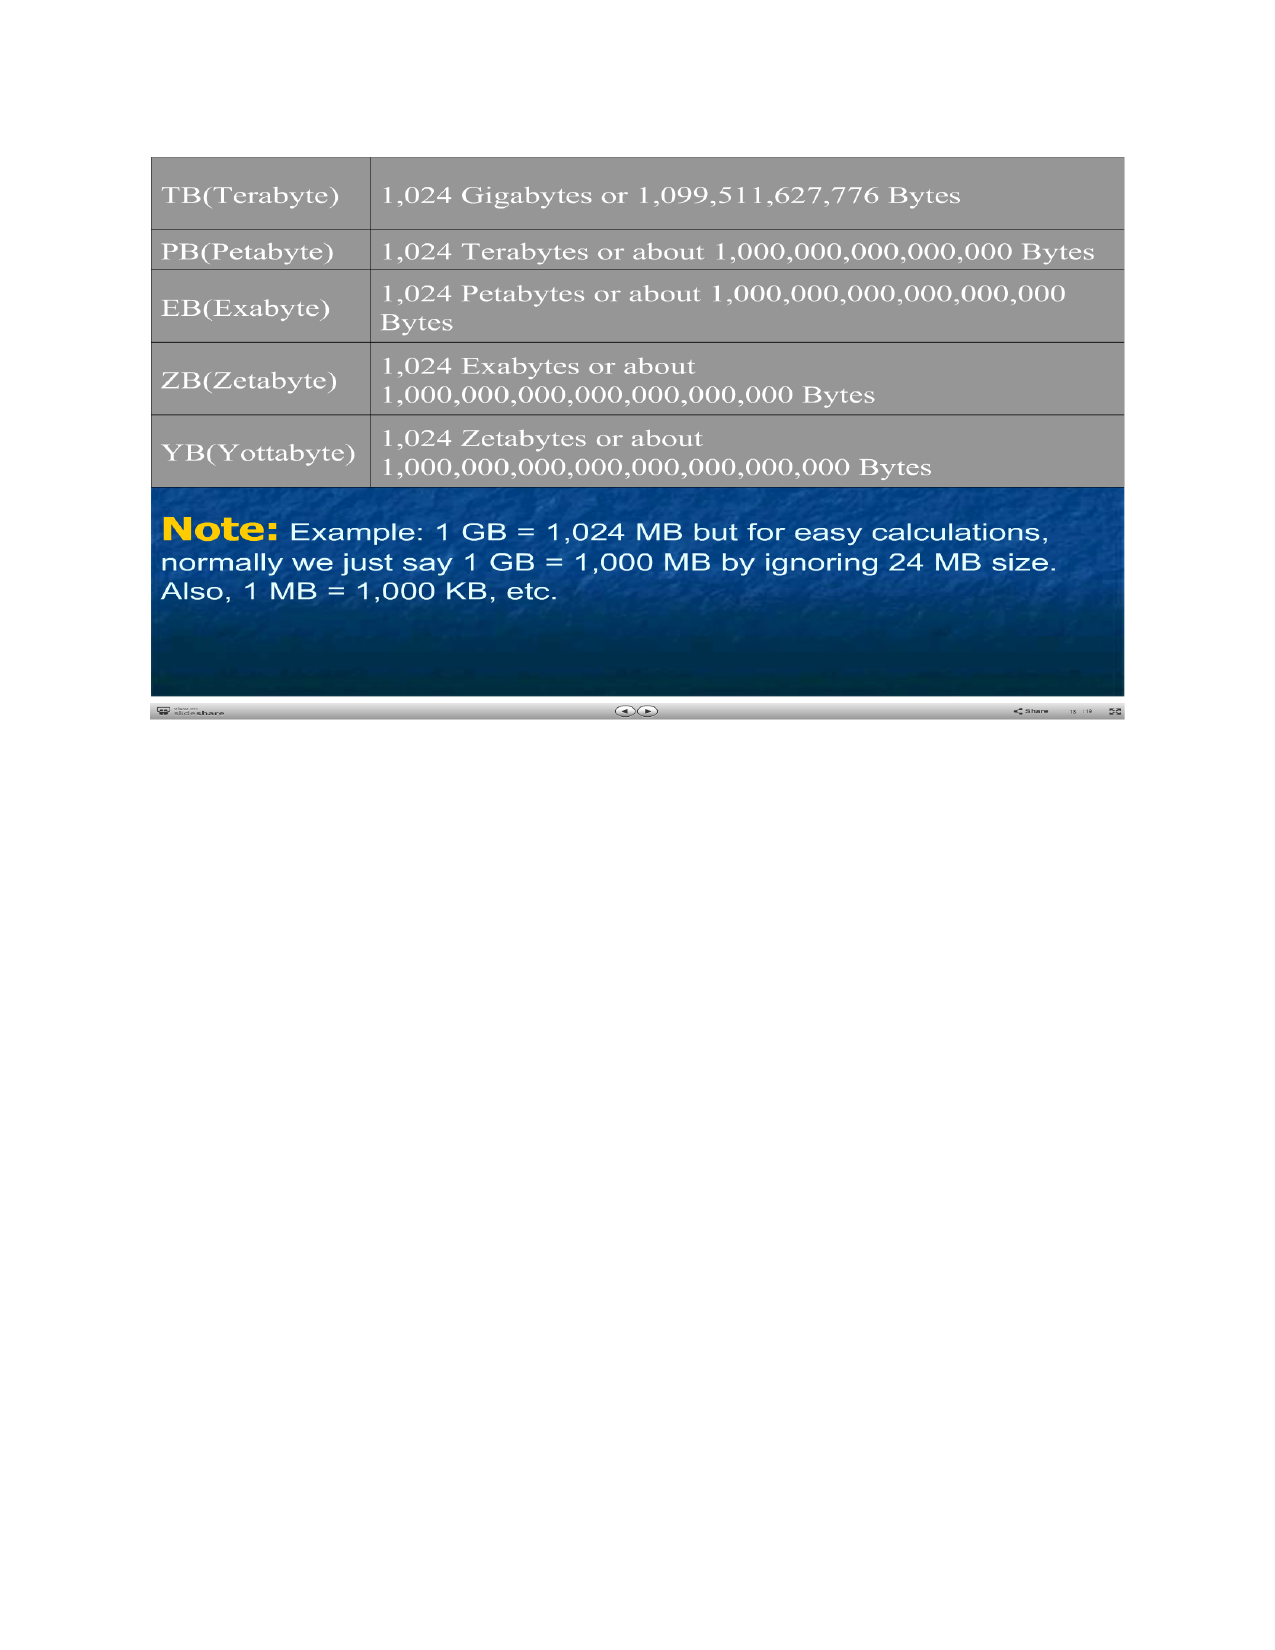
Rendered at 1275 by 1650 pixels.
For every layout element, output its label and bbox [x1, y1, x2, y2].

picture [150, 150, 1125, 725]
